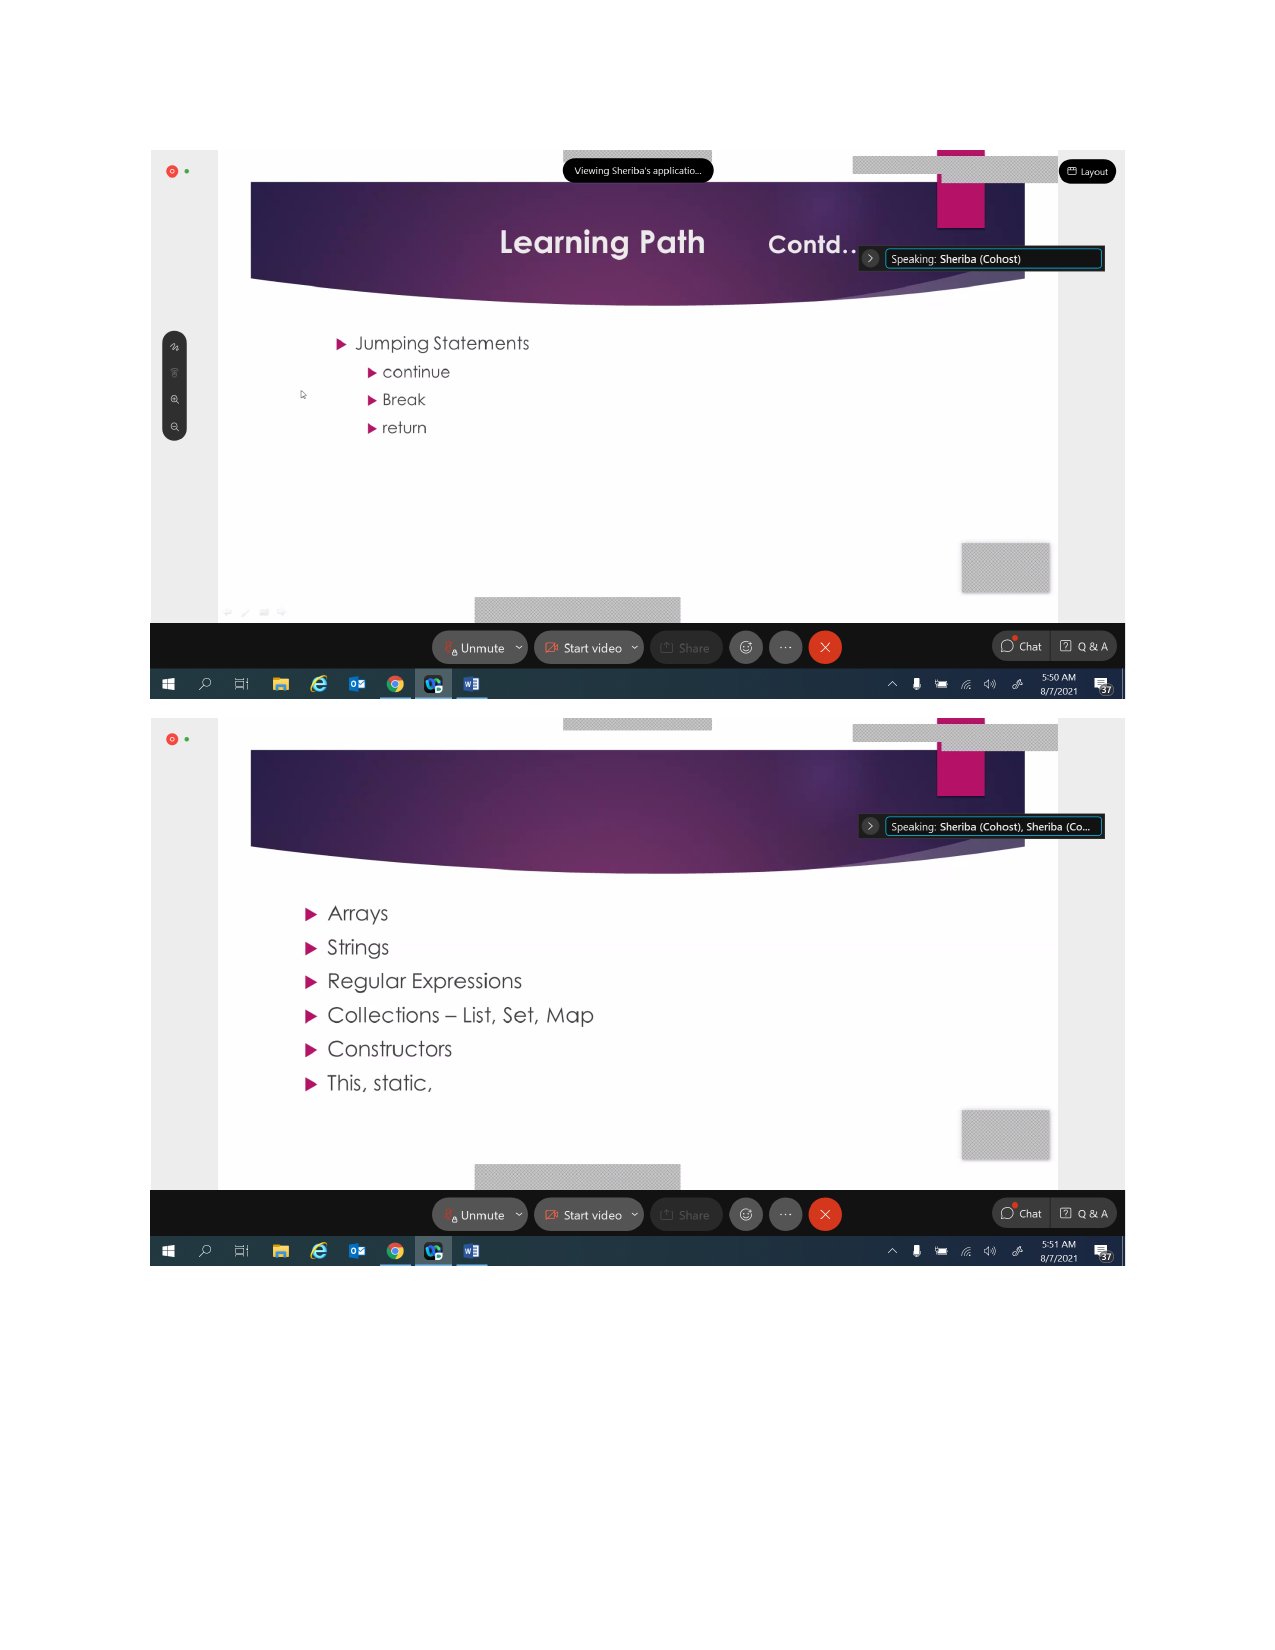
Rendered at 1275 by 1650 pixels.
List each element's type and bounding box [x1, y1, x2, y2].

picture [150, 717, 1125, 1266]
picture [150, 150, 1125, 699]
